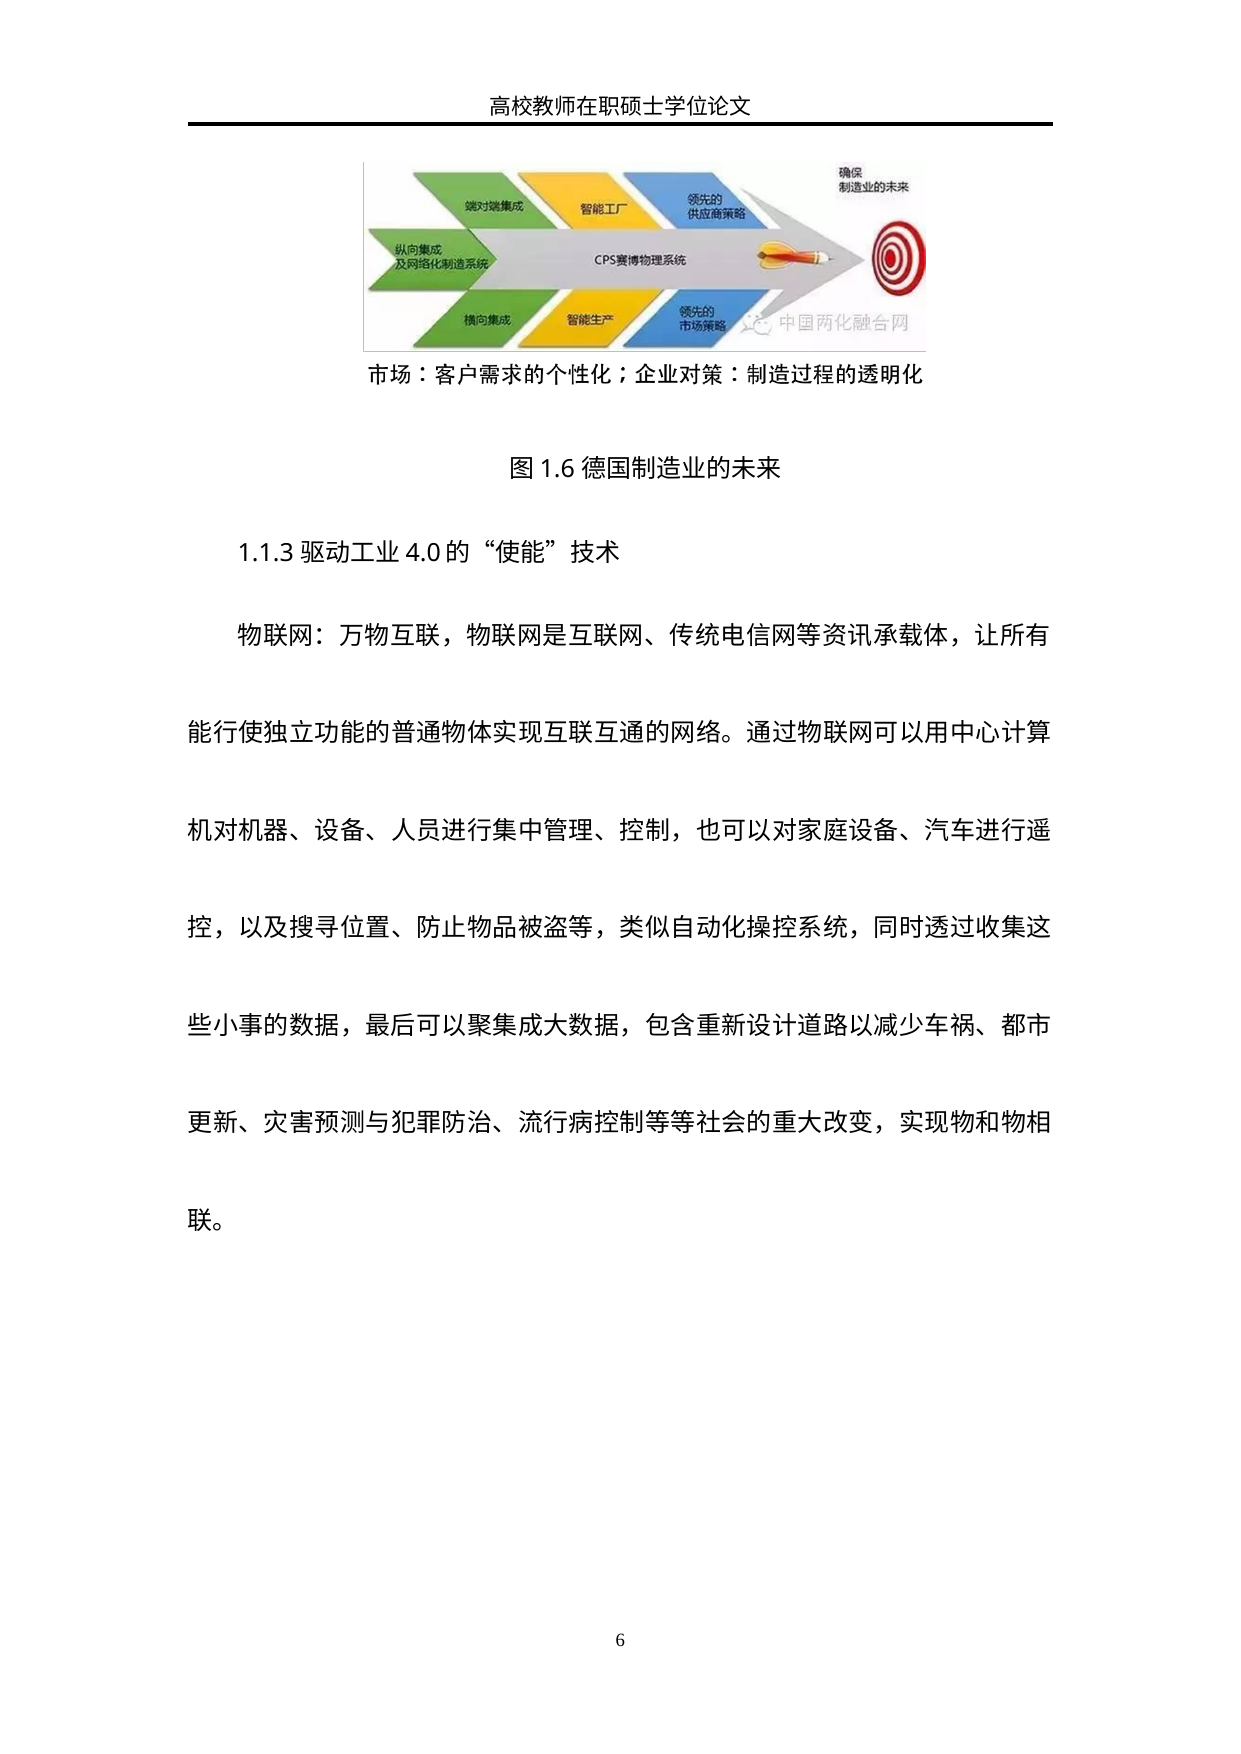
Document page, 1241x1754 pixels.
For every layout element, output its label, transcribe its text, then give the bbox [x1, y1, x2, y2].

picture [345, 162, 945, 402]
text 1.1.3 驱动工业4.0的“使能”技术 [187, 518, 1053, 583]
text 物联网：万物互联，物联网是互联网、传统电信网等资讯承载体，让所有能行使独立功能的普通物体实现互联互通的网络。通过物联网可以用中心计算机对机器、设备、人员进行集中管理、控制，也可以对家庭设备、汽车进行遥控，以及搜寻位置、防止物品被盗等，类似自动化操控系统，同时透过收集这些小事的数据，最后可以聚集成大数据，包含重新设计道路以减少车祸、都市更新、灾害预测与犯罪防治、流行病控制等等社会的重大改变，实现物和物相联。 [187, 601, 1053, 1251]
text 图1.6 德国制造业的未来 [187, 434, 1053, 499]
